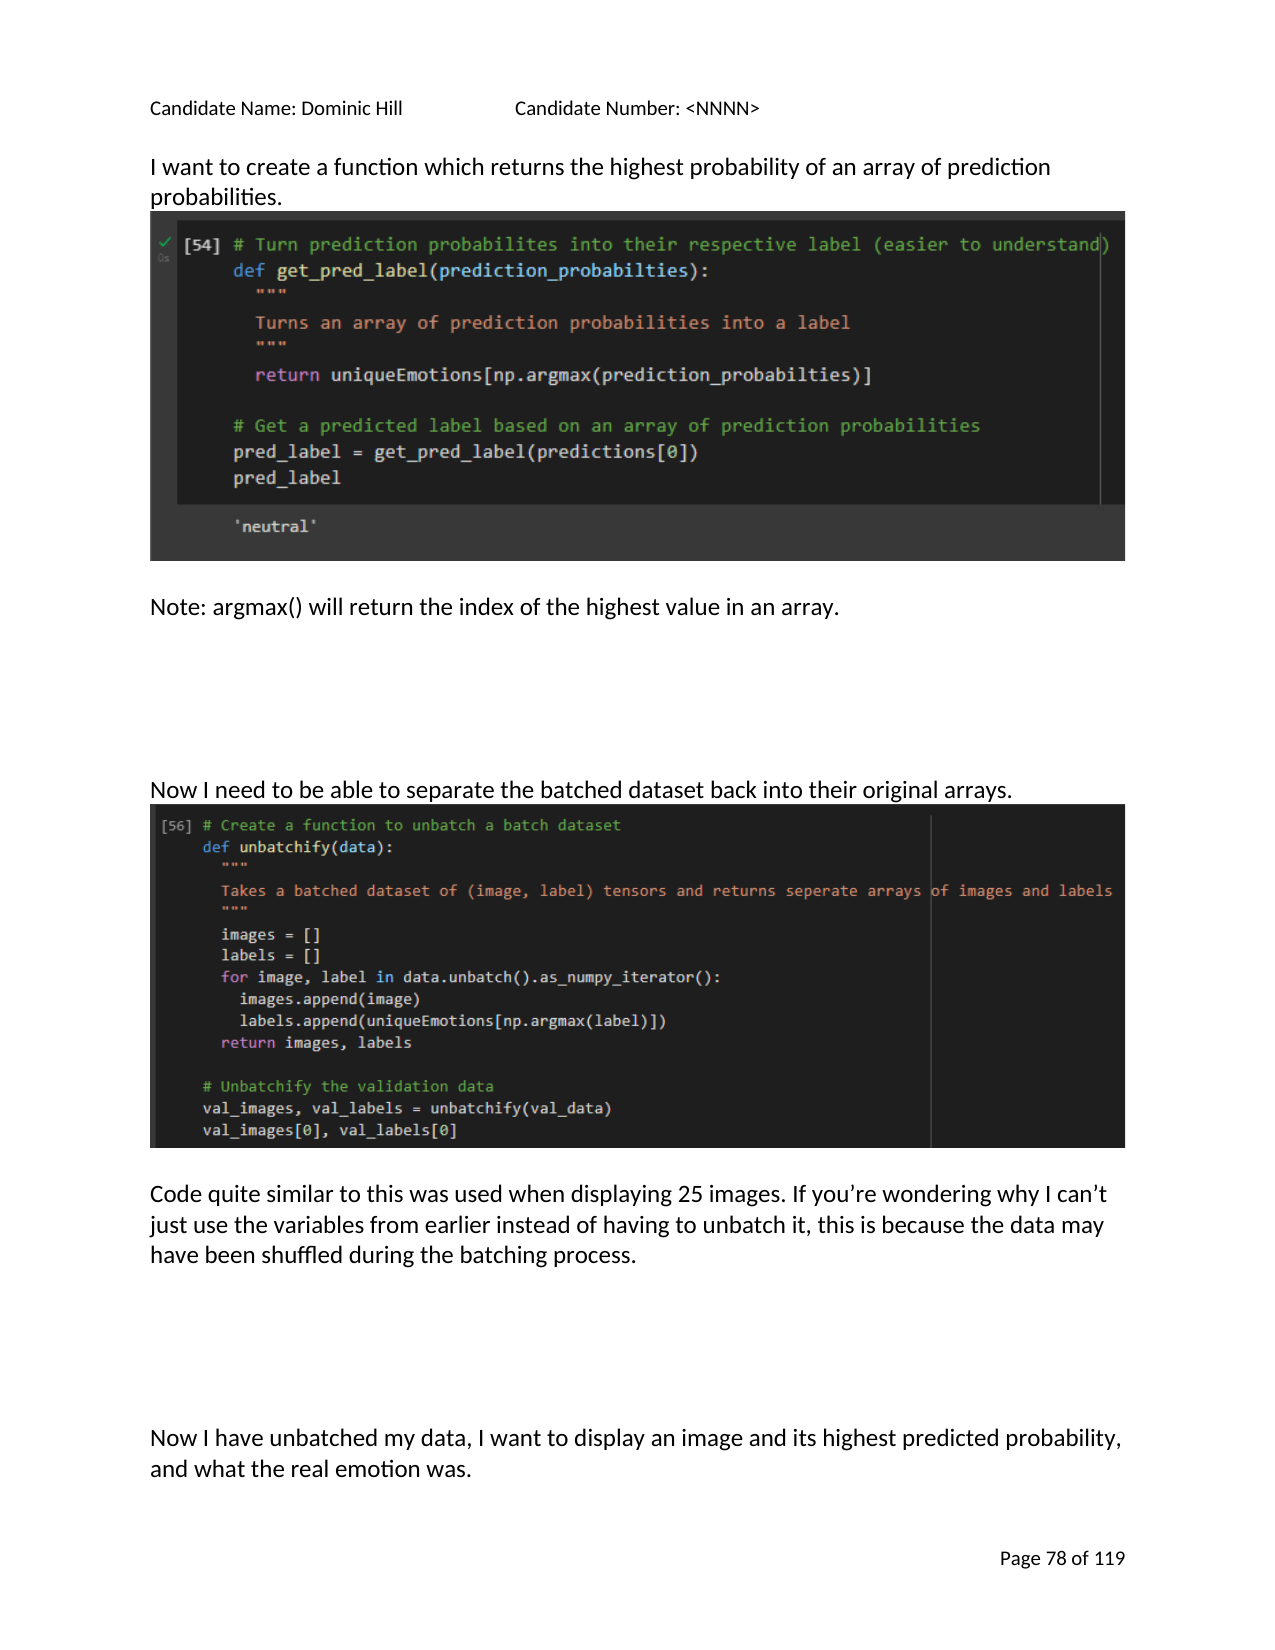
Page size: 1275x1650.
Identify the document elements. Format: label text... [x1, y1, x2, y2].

text I want to create a function which returns the highest probability of an array of prediction probabilities. [150, 151, 1125, 211]
text Now I have unbatched my data, I want to display an image and its highest predicted probability, and what the real emotion was. [150, 1422, 1125, 1483]
picture [150, 211, 1125, 561]
picture [150, 804, 1125, 1148]
text Note: argmax() will return the index of the highest value in an array. [150, 591, 1125, 621]
text Now I need to be able to separate the batched dataset back into their original arrays. [150, 774, 1125, 804]
text Code quite similar to this was used when displaying 25 images. If you’re wondering why I can’t just use the variables from earlier instead of having to unbatch it, this is because the data may have been shuffled during the batching process. [150, 1178, 1125, 1270]
